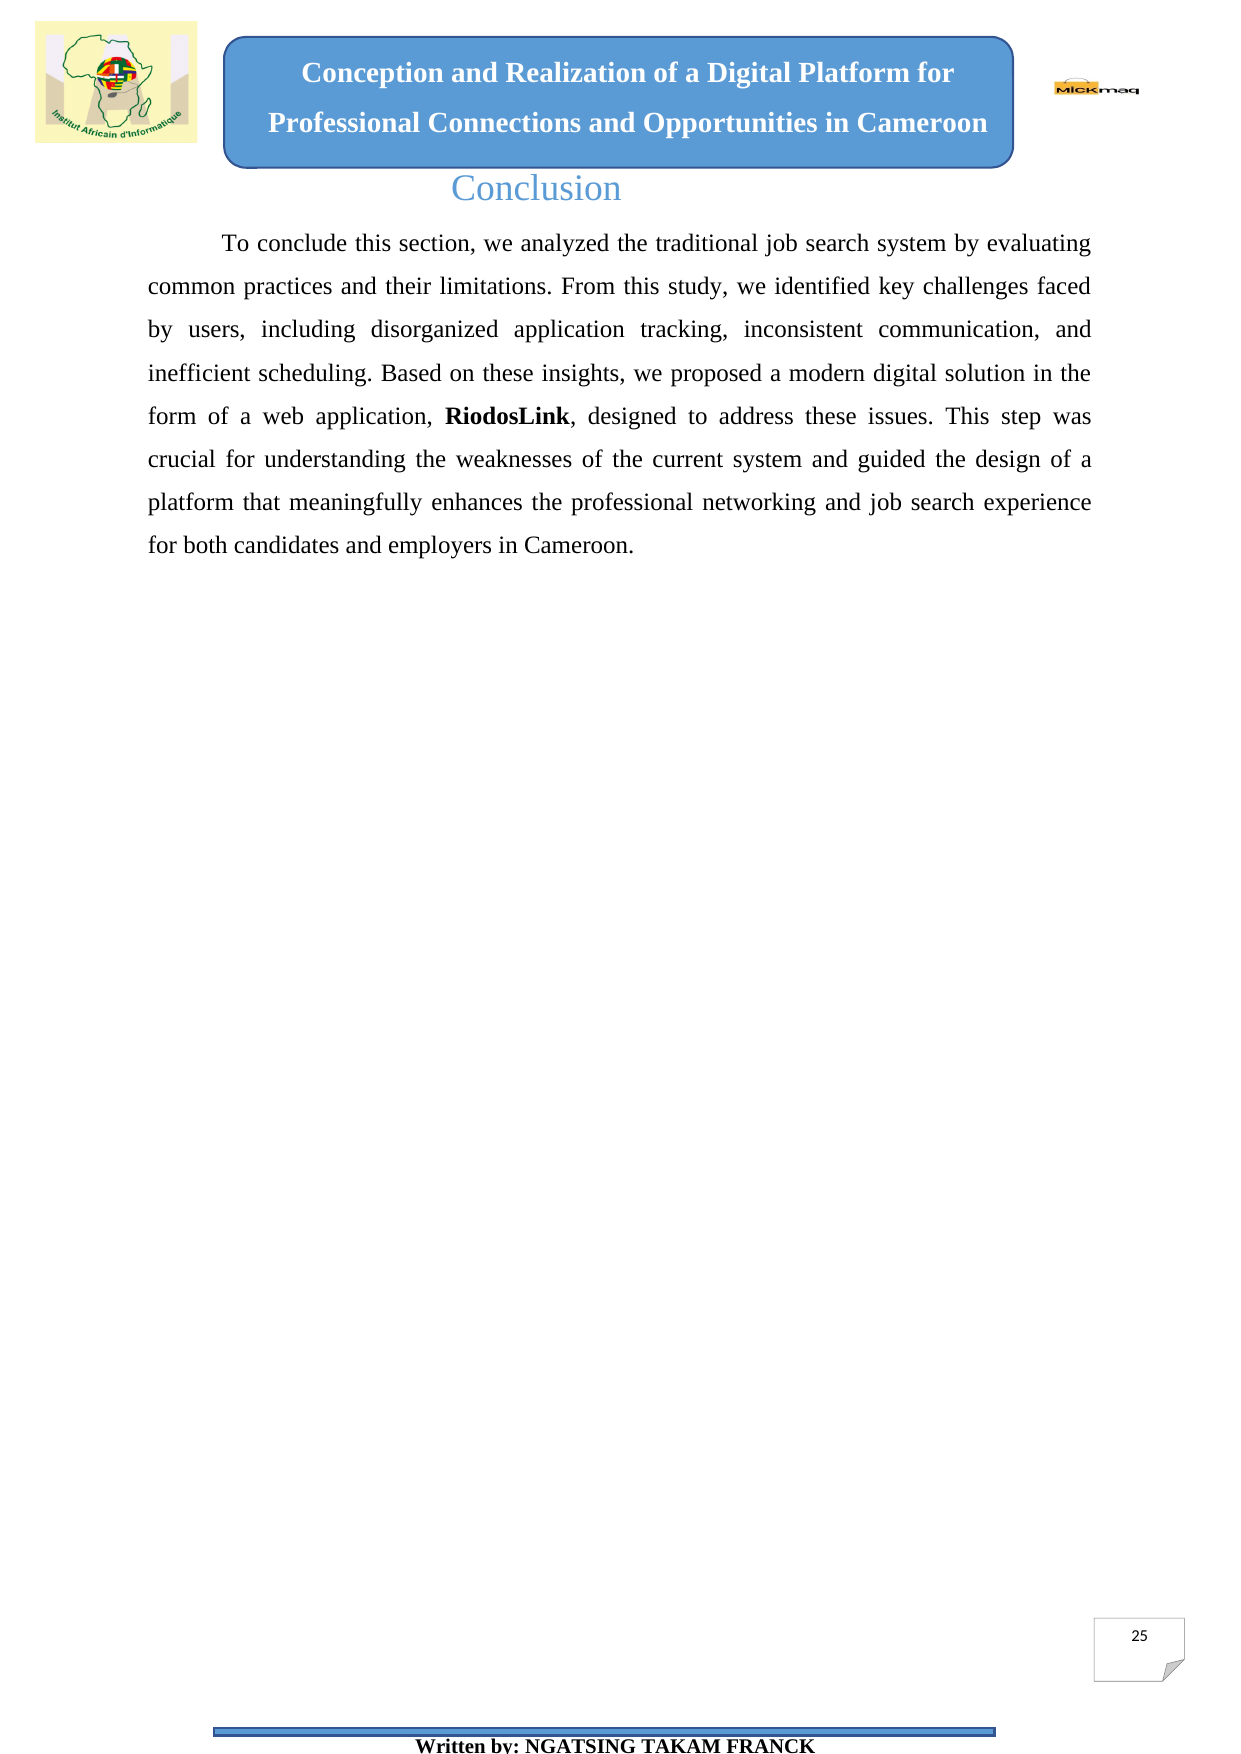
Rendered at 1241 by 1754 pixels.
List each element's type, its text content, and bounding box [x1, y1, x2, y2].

picture [1047, 73, 1143, 103]
text Conclusion [148, 148, 1093, 208]
picture [35, 21, 198, 143]
text To conclude this section, we analyzed the traditional job search system by evaluating common practices and their limitations. From this study, we identified key challenges faced by users, including disorganized application tracking, inconsistent communication, and inefficient scheduling. Based on these insights, we proposed a modern digital solution in the form of a web application, RiodosLink, designed to address these issues. This step was crucial for understanding the weaknesses of the current system and guided the design of a platform that meaningfully enhances the professional networking and job search experience for both candidates and employers in Cameroon. [148, 228, 1093, 559]
